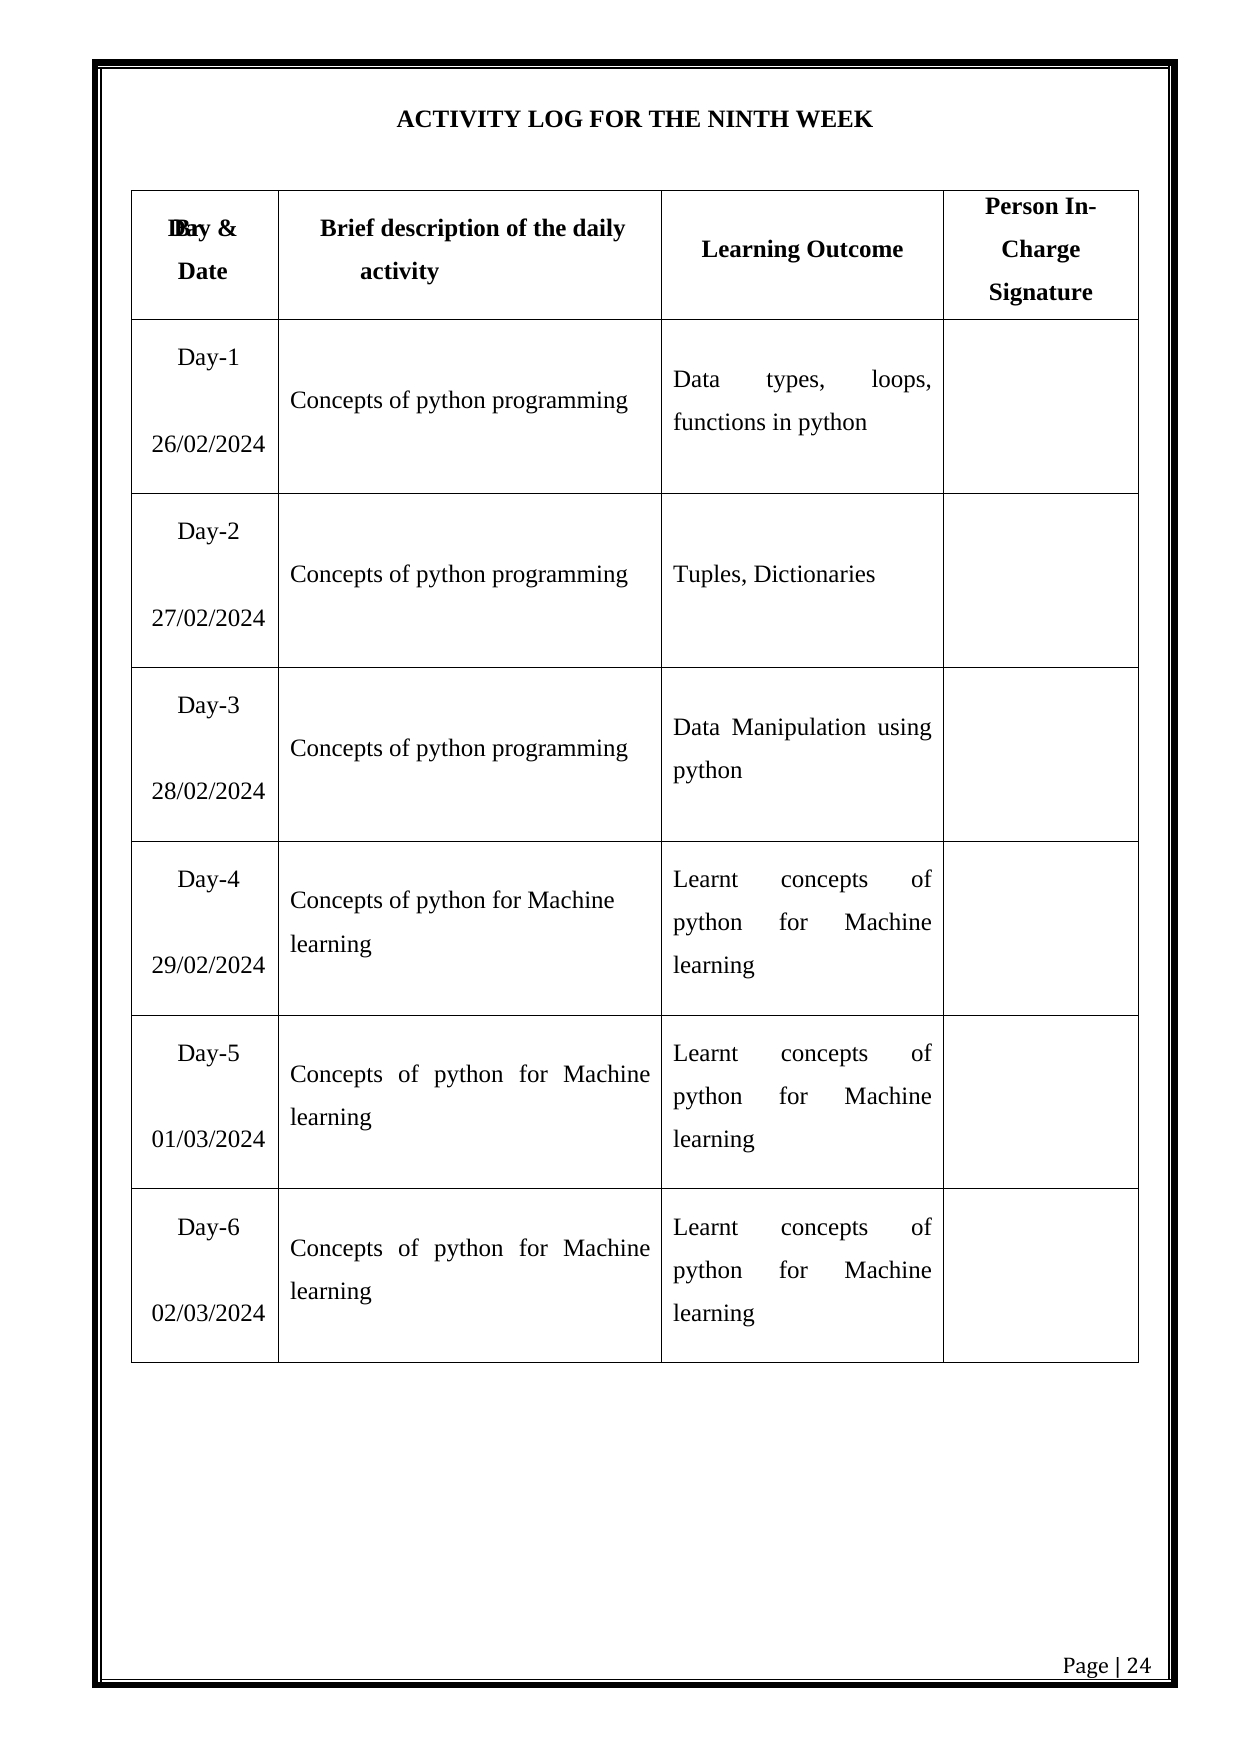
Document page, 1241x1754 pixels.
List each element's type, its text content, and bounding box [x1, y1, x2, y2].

table_cell Day-2 27/02/2024 [132, 494, 278, 667]
table_cell Day-6 02/03/2024 [132, 1189, 278, 1362]
table_cell Concepts of python programming [279, 320, 661, 493]
table_cell Concepts of python programming [279, 494, 661, 667]
table_cell Learnt concepts of python for Machine learning [662, 1016, 943, 1188]
table_cell Data Manipulation using python [662, 668, 943, 841]
table_header Learning Outcome [662, 191, 943, 319]
table_cell Learnt concepts of python for Machine learning [662, 842, 943, 1014]
table_cell Concepts of python programming [279, 668, 661, 841]
table_header Br Brief description of the daily activity [279, 191, 661, 319]
table_cell Day-3 28/02/2024 [132, 668, 278, 841]
table_cell Concepts of python for Machine learning [279, 1016, 661, 1188]
table_cell [944, 320, 1138, 493]
table_cell Learnt concepts of python for Machine learning [662, 1189, 943, 1362]
table_cell Data types, loops, functions in python [662, 320, 943, 493]
table_cell [944, 668, 1138, 841]
table_cell Day-4 29/02/2024 [132, 842, 278, 1014]
table_cell [944, 1016, 1138, 1188]
table_cell [944, 842, 1138, 1014]
table_cell Day-5 01/03/2024 [132, 1016, 278, 1188]
table_cell Tuples, Dictionaries [662, 494, 943, 667]
table_cell [944, 1189, 1138, 1362]
table_header Day & Date [132, 191, 278, 319]
table_cell Concepts of python for Machine learning [279, 842, 661, 1014]
table_header Person In- Charge Signature [944, 191, 1138, 319]
table_cell Day-1 26/02/2024 [132, 320, 278, 493]
table_cell Concepts of python for Machine learning [279, 1189, 661, 1362]
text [118, 104, 1152, 132]
table_cell [944, 494, 1138, 667]
